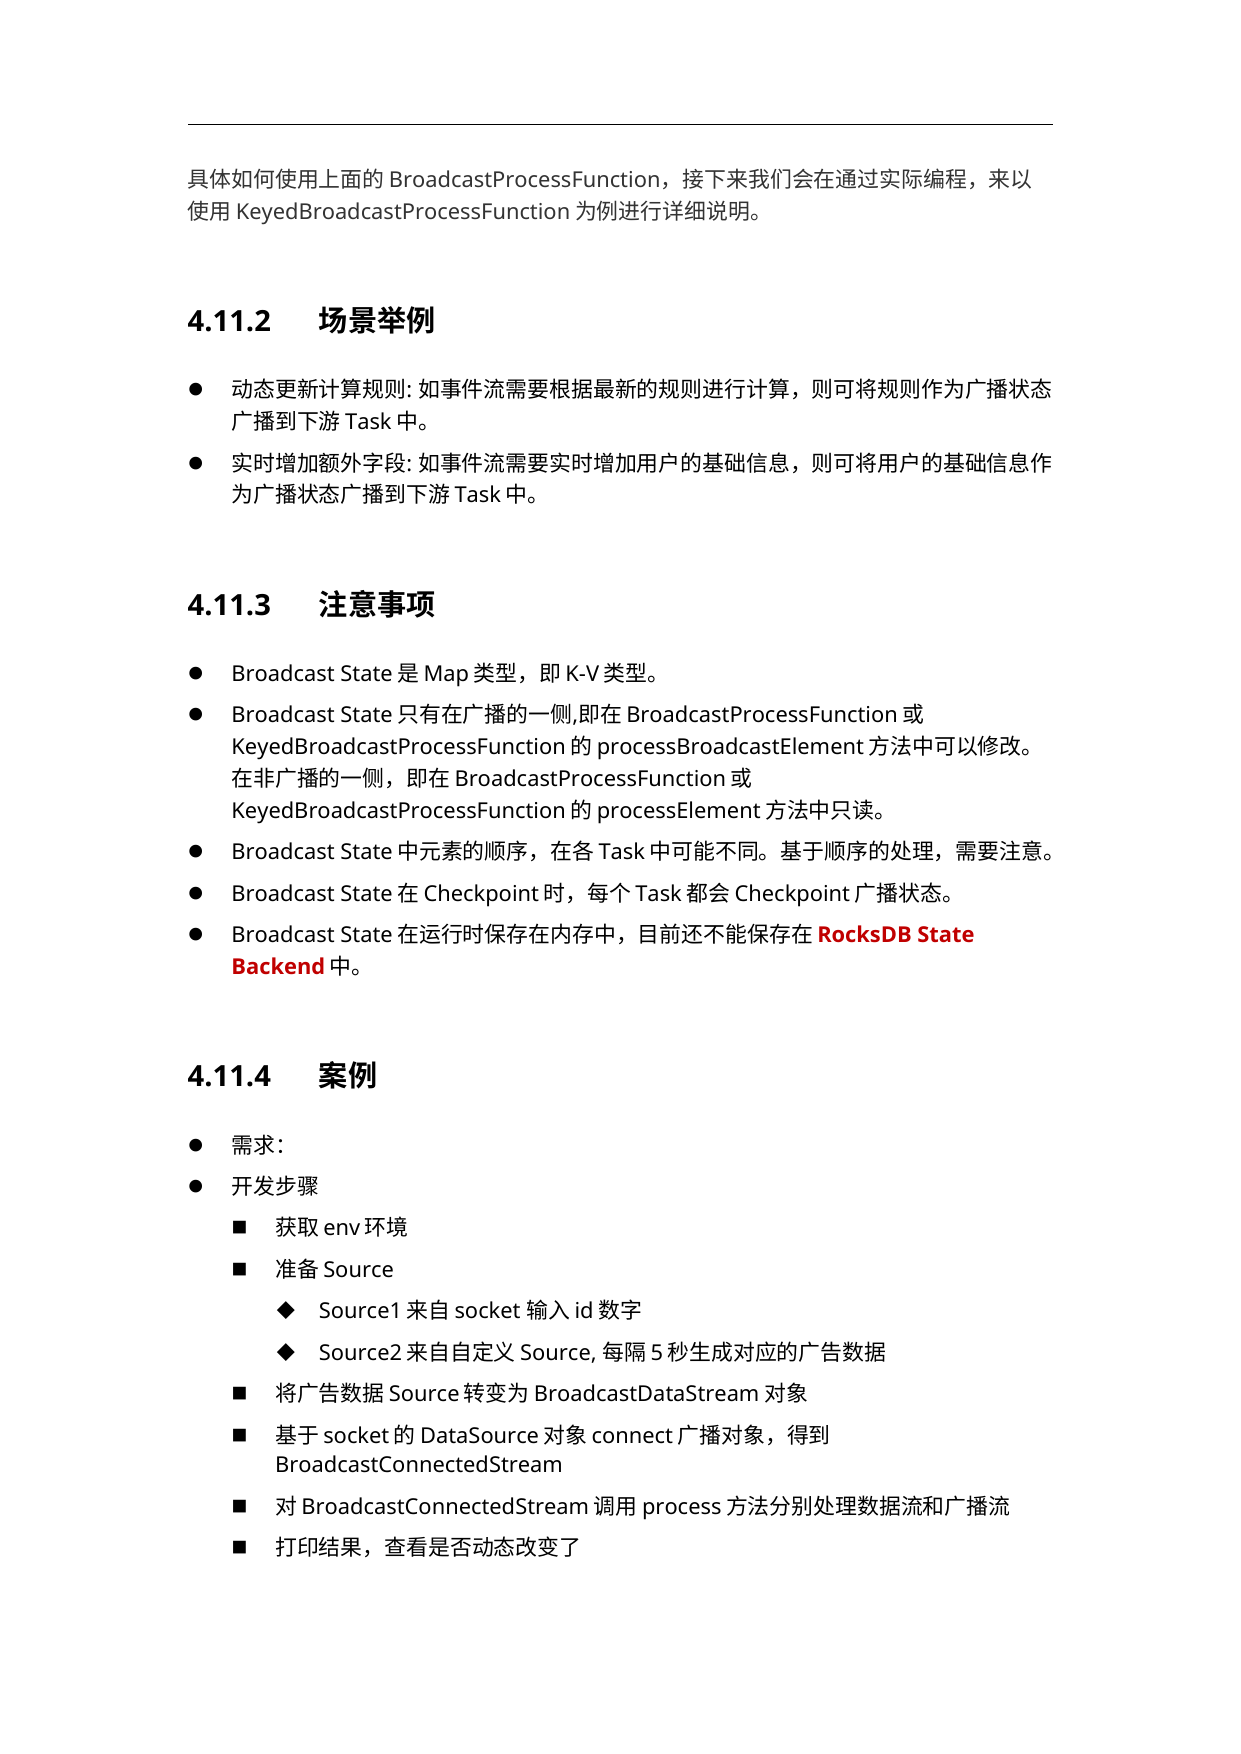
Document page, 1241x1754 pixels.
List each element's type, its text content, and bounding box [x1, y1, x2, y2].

list 对BroadcastConnectedStream调用process方法分别处理数据流和广播流 [231, 1489, 1053, 1521]
subtitle 案例 [187, 1053, 1053, 1095]
subtitle 场景举例 [187, 297, 1053, 340]
list Broadcast State只有在广播的一侧,即在BroadcastProcessFunction或KeyedBroadcastProcessFunction的processBroadcastElement方法中可以修改。在非广播的一侧，即在BroadcastProcessFunction或KeyedBroadcastProcessFunction的processElement方法中只读。 [187, 697, 1053, 824]
list 实时增加额外字段: 如事件流需要实时增加用户的基础信息，则可将用户的基础信息作为广播状态广播到下游Task中。 [187, 446, 1053, 509]
list Source2来自自定义Source, 每隔5秒生成对应的广告数据 [275, 1335, 1053, 1366]
subtitle 注意事项 [187, 581, 1053, 623]
list 打印结果，查看是否动态改变了 [231, 1530, 1053, 1562]
list 动态更新计算规则: 如事件流需要根据最新的规则进行计算，则可将规则作为广播状态广播到下游Task中。 [187, 372, 1053, 436]
list 开发步骤 [187, 1169, 1053, 1201]
list 获取env环境 [231, 1210, 1053, 1242]
list Broadcast State在运行时保存在内存中，目前还不能保存在RocksDB State Backend中。 [187, 917, 1053, 981]
list 将广告数据Source转变为BroadcastDataStream对象 [231, 1376, 1053, 1408]
list Broadcast State是Map类型，即K-V类型。 [187, 656, 1053, 688]
list 基于socket的DataSource对象connect广播对象，得到BroadcastConnectedStream [231, 1418, 1053, 1479]
list 准备Source [231, 1252, 1053, 1283]
list Source1来自socket 输入id数字 [275, 1293, 1053, 1325]
list 需求： [187, 1128, 1053, 1159]
list Broadcast State在Checkpoint时，每个Task都会Checkpoint广播状态。 [187, 876, 1053, 907]
list Broadcast State中元素的顺序，在各Task中可能不同。基于顺序的处理，需要注意。 [187, 834, 1053, 866]
